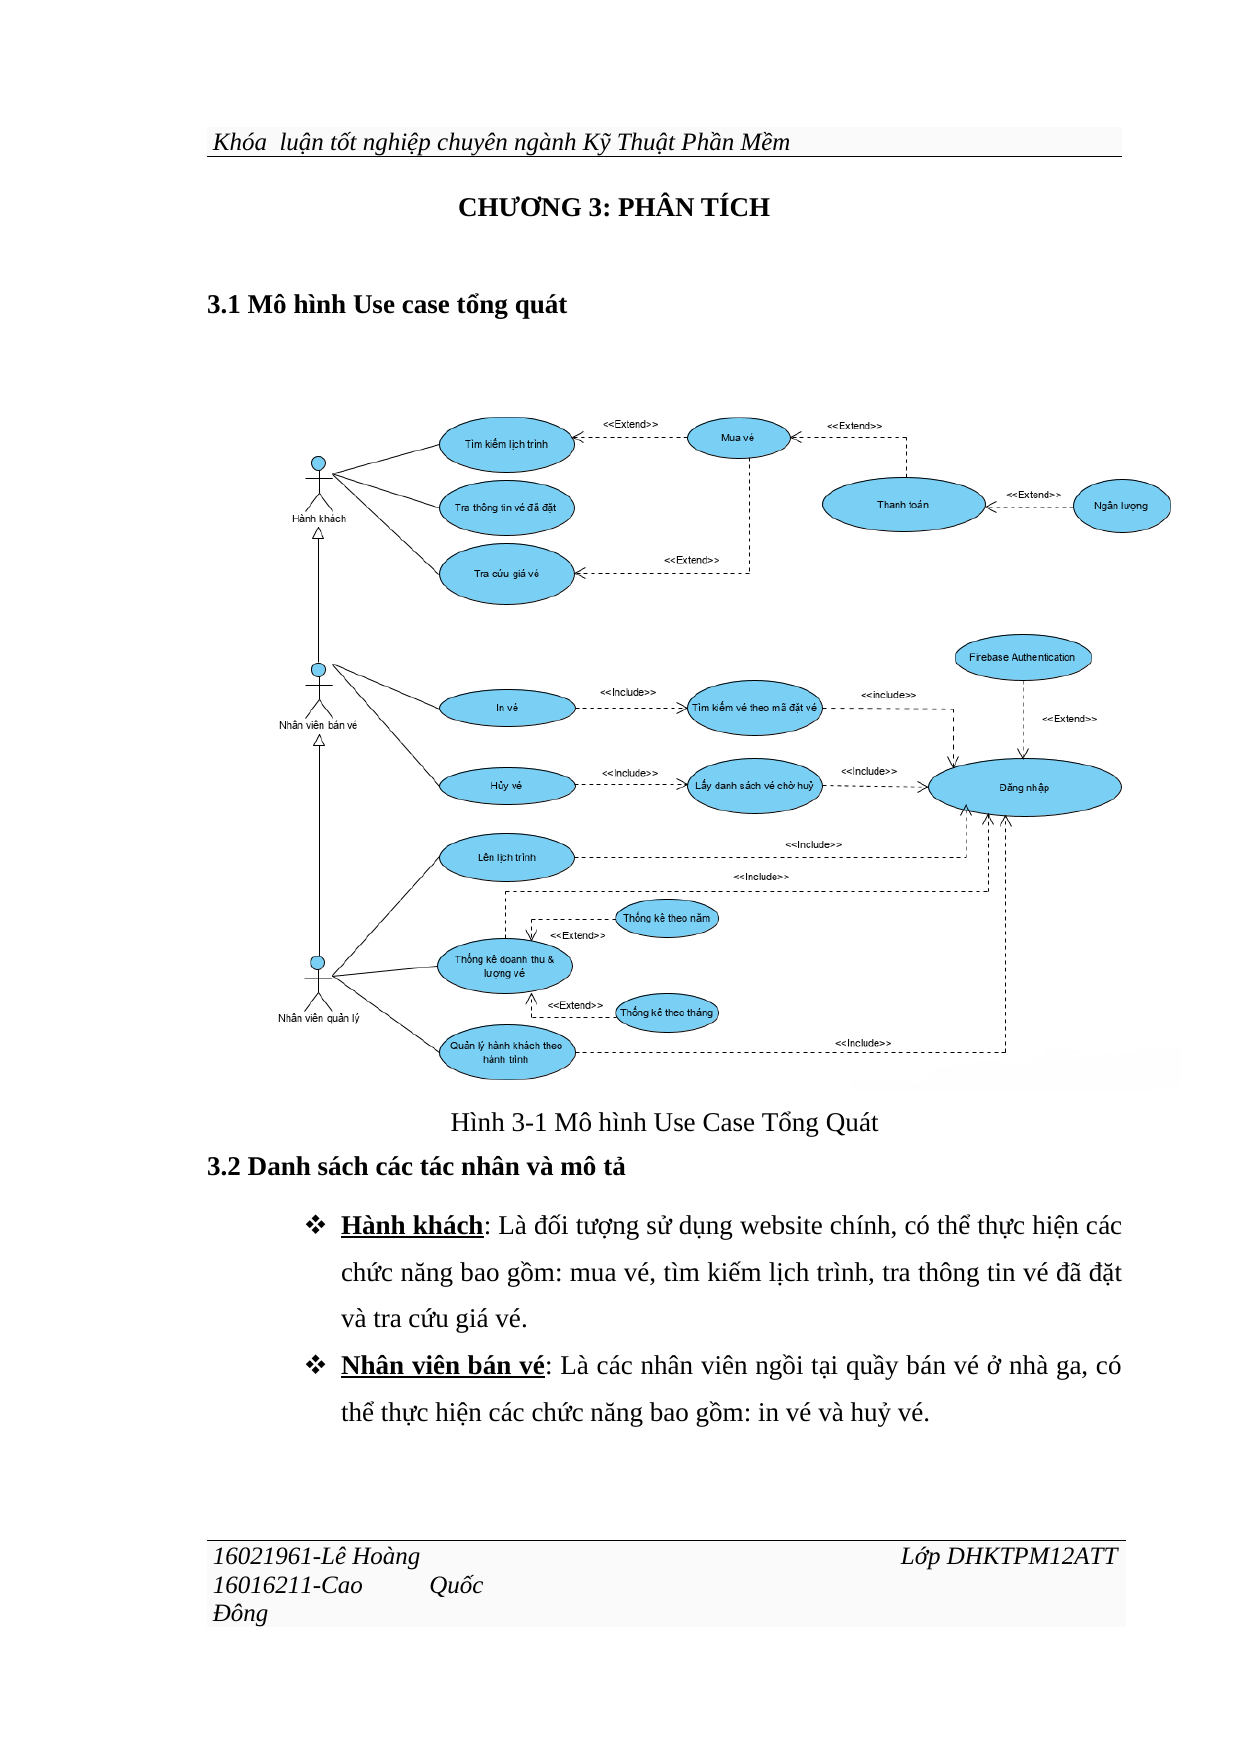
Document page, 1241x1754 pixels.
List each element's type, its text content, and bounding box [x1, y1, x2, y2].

text Hình - Mô hình Use Case Tổng Quát [207, 1106, 1122, 1137]
picture [265, 406, 1182, 1091]
subtitle Mô hình Use case tổng quát [207, 288, 1122, 319]
subtitle : PHÂN TÍCH [458, 192, 1122, 223]
subtitle Danh sách các tác nhân và mô tả [207, 1150, 1122, 1181]
list Hành khách: Là đối tượng sử dụng website chính, có thể thực hiện các chức năng bao gồm: mua vé, tìm kiếm lịch trình, tra thông tin vé đã đặt và tra cứu giá vé. [303, 1209, 1122, 1334]
list Nhân viên bán vé: Là các nhân viên ngồi tại quầy bán vé ở nhà ga, có thể thực hiện các chức năng bao gồm: in vé và huỷ vé. [303, 1349, 1122, 1427]
